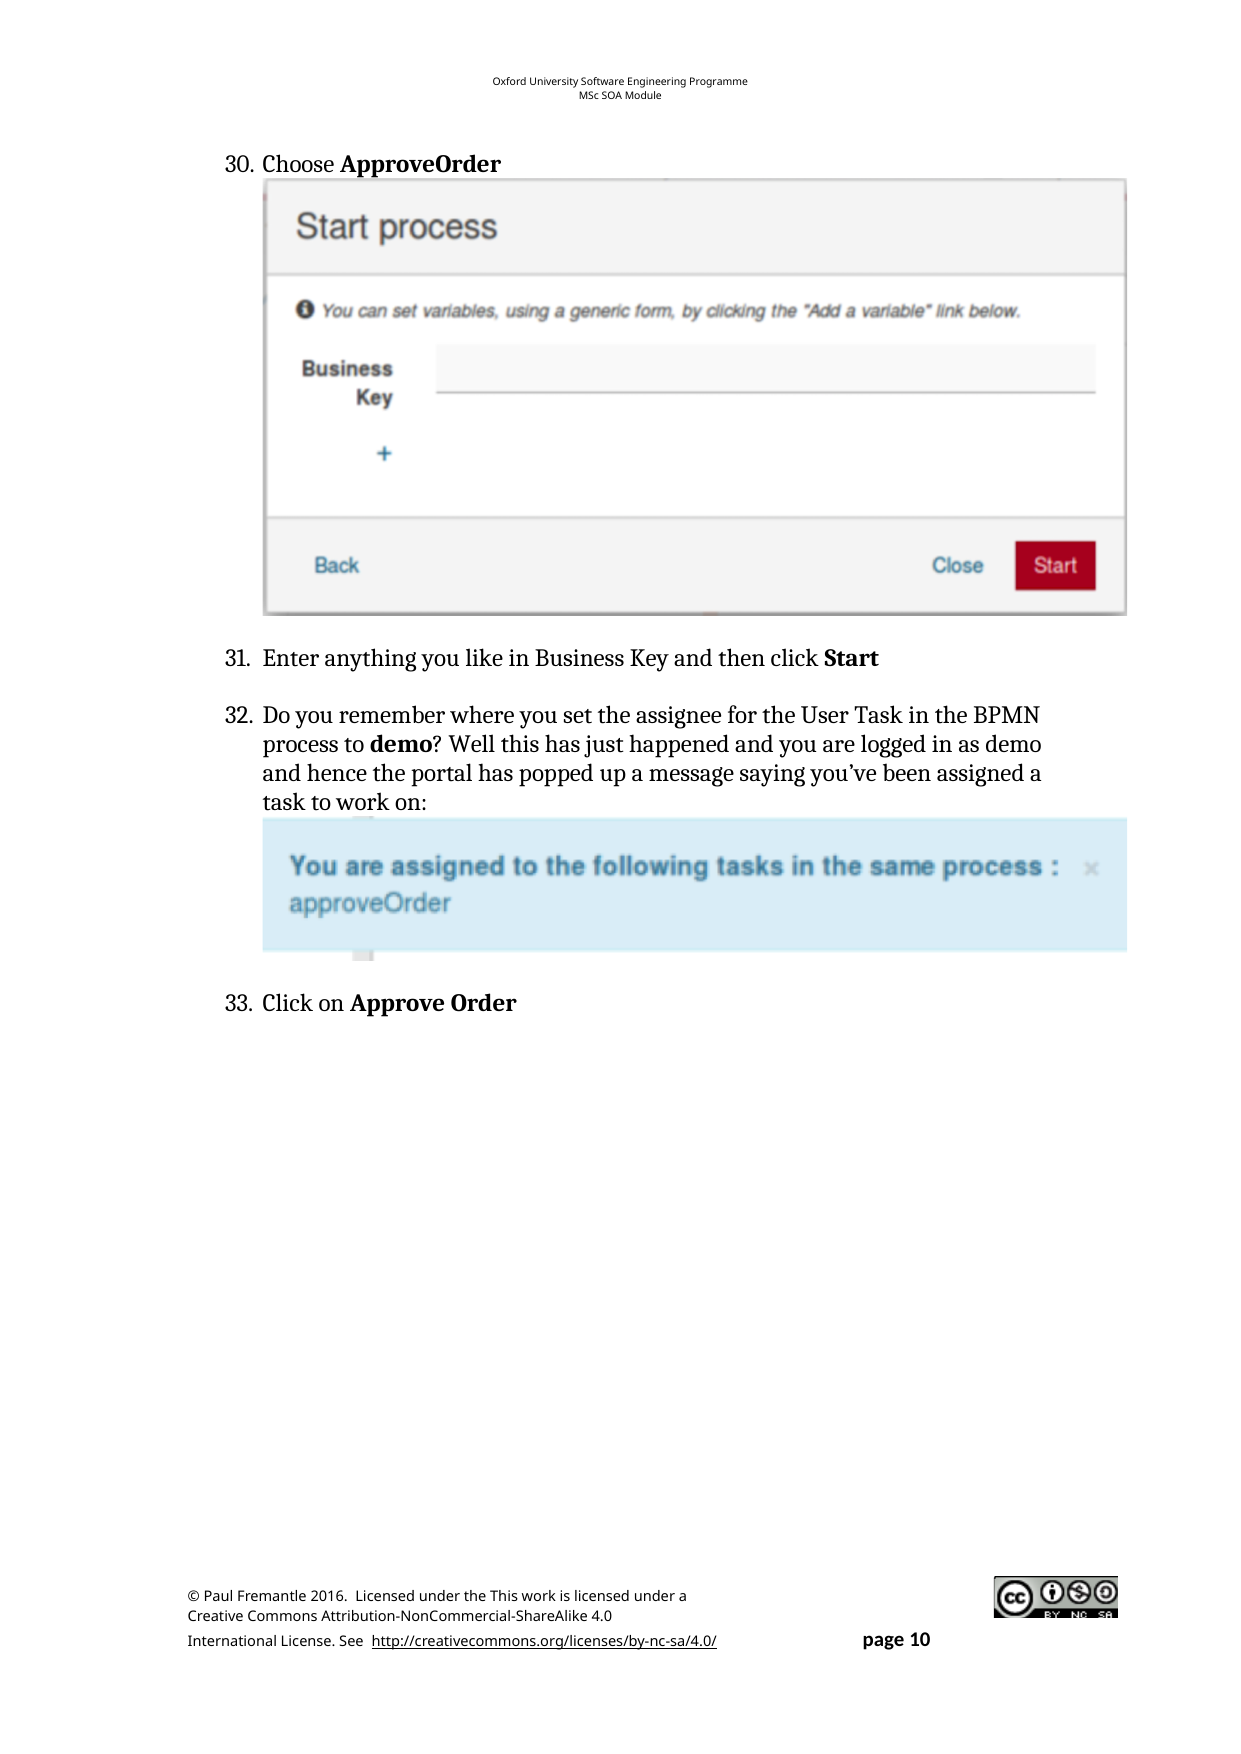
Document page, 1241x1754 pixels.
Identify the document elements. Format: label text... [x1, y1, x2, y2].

list Enter anything you like in Business Key and then click Start [225, 644, 1053, 673]
picture [993, 1576, 1118, 1618]
picture [262, 816, 1128, 961]
picture [262, 178, 1128, 616]
list Click on Approve Order [225, 989, 1053, 1046]
